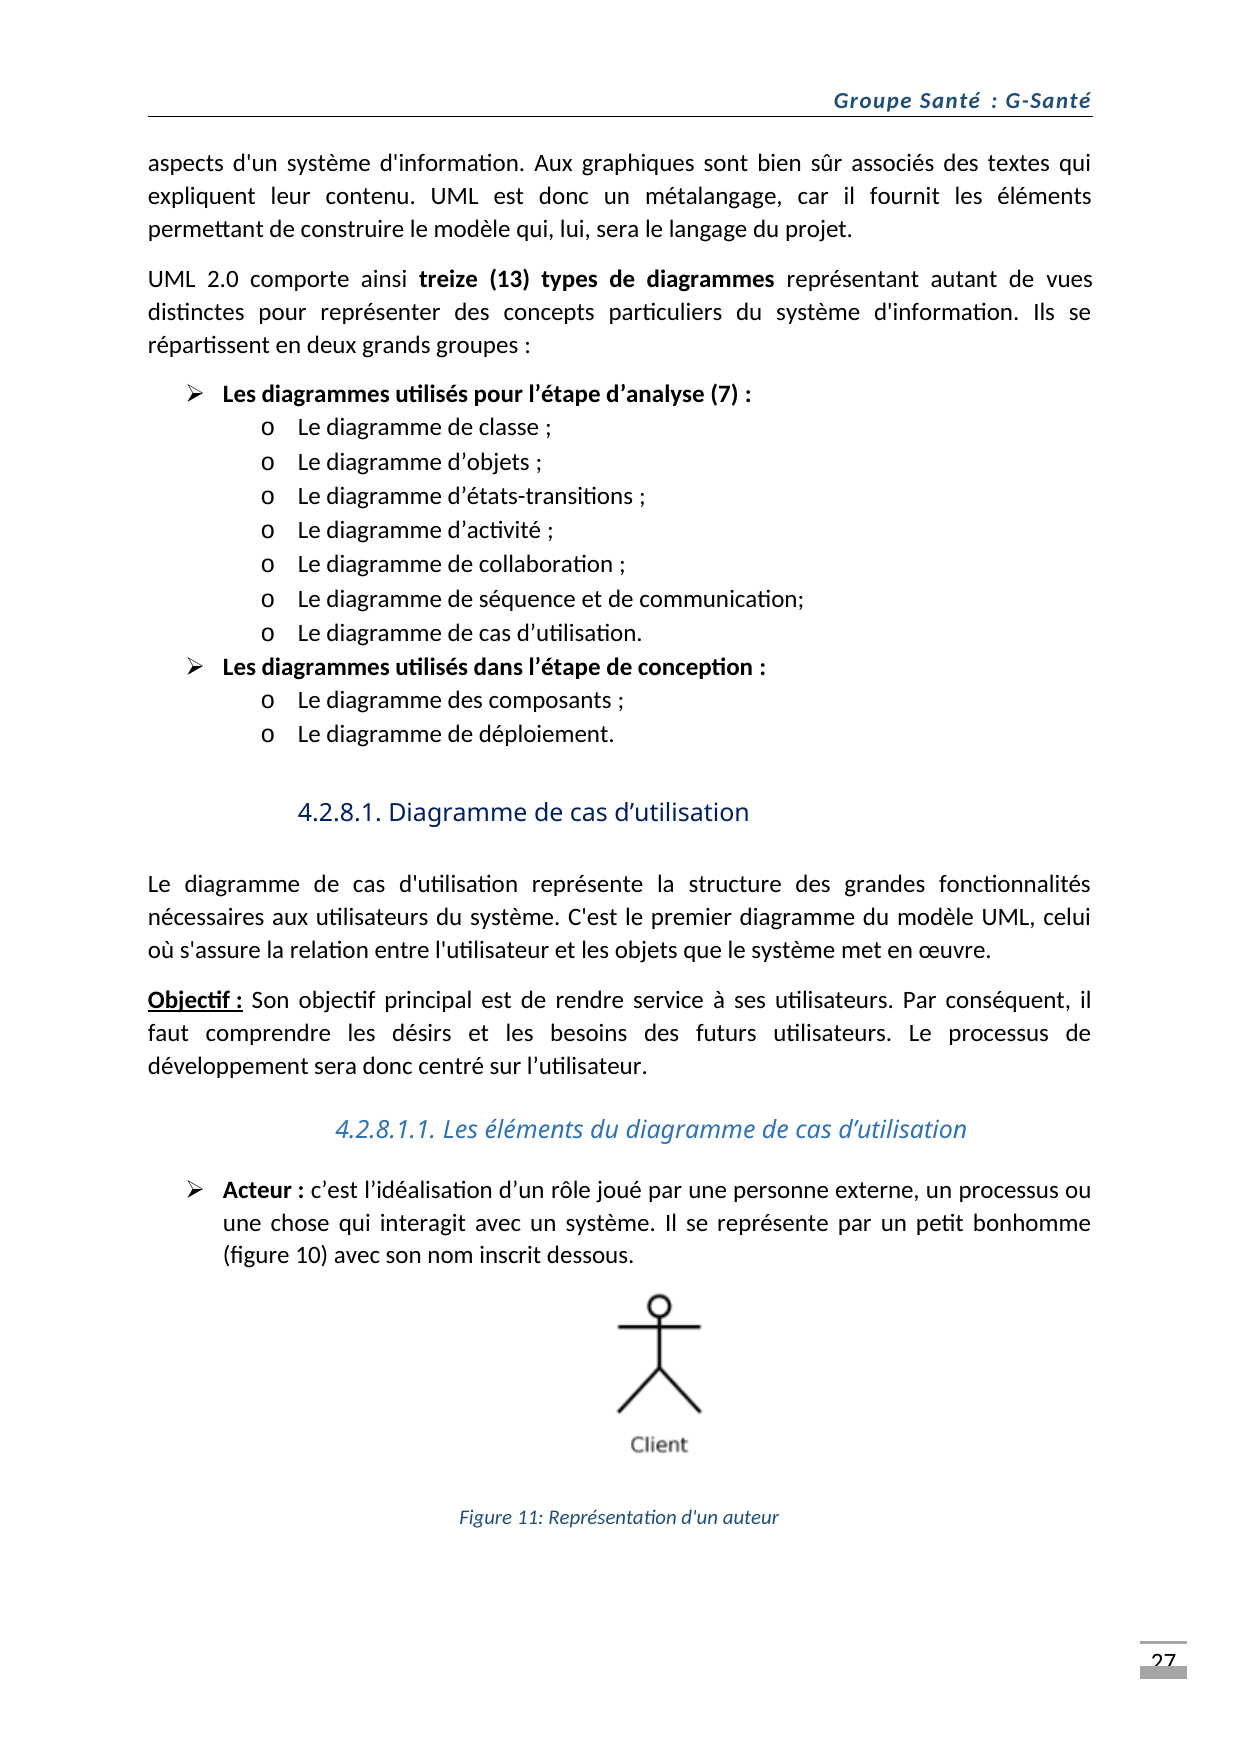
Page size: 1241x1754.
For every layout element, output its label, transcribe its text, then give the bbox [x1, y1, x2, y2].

list Les diagrammes utilisés pour l’étape d’analyse (7) : [185, 378, 1093, 409]
text Objectif : Son objectif principal est de rendre service à ses utilisateurs. Par conséquent, il faut comprendre les désirs et les besoins des futurs utilisateurs. Le processus de développement sera donc centré sur l’utilisateur. [148, 984, 1093, 1080]
list Le diagramme des composants ; [260, 684, 1093, 716]
picture [564, 1272, 751, 1478]
list Le diagramme de cas d’utilisation. [260, 617, 1093, 649]
text Le diagramme de cas d'utilisation représente la structure des grandes fonctionnalités nécessaires aux utilisateurs du système. C'est le premier diagramme du modèle UML, celui où s'assure la relation entre l'utilisateur et les objets que le système met en œuvre. [148, 869, 1093, 965]
subtitle Les éléments du diagramme de cas d’utilisation [335, 1112, 1093, 1146]
list Acteur : c’est l’idéalisation d’un rôle joué par une personne externe, un processus ou une chose qui interagit avec un système. Il se représente par un petit bonhomme (figure 10) avec son nom inscrit dessous. [185, 1174, 1093, 1270]
list Le diagramme d’activité ; [260, 514, 1093, 546]
list Les diagrammes utilisés dans l’étape de conception : [185, 651, 1093, 682]
text UML 2.0 comporte ainsi treize (13) types de diagrammes représentant autant de vues distinctes pour représenter des concepts particuliers du système d'information. Ils se répartissent en deux grands groupes : [148, 263, 1093, 359]
list Le diagramme de classe ; [260, 411, 1093, 443]
list Le diagramme de séquence et de communication; [260, 583, 1093, 614]
text Figure : Représentation d'un auteur [148, 1504, 1093, 1530]
list Le diagramme de déploiement. [260, 718, 1093, 750]
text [148, 148, 1093, 244]
list Le diagramme d’objets ; [260, 446, 1093, 477]
subtitle Diagramme de cas d’utilisation [295, 794, 1093, 828]
list Le diagramme d’états-transitions ; [260, 480, 1093, 512]
list Le diagramme de collaboration ; [260, 548, 1093, 580]
